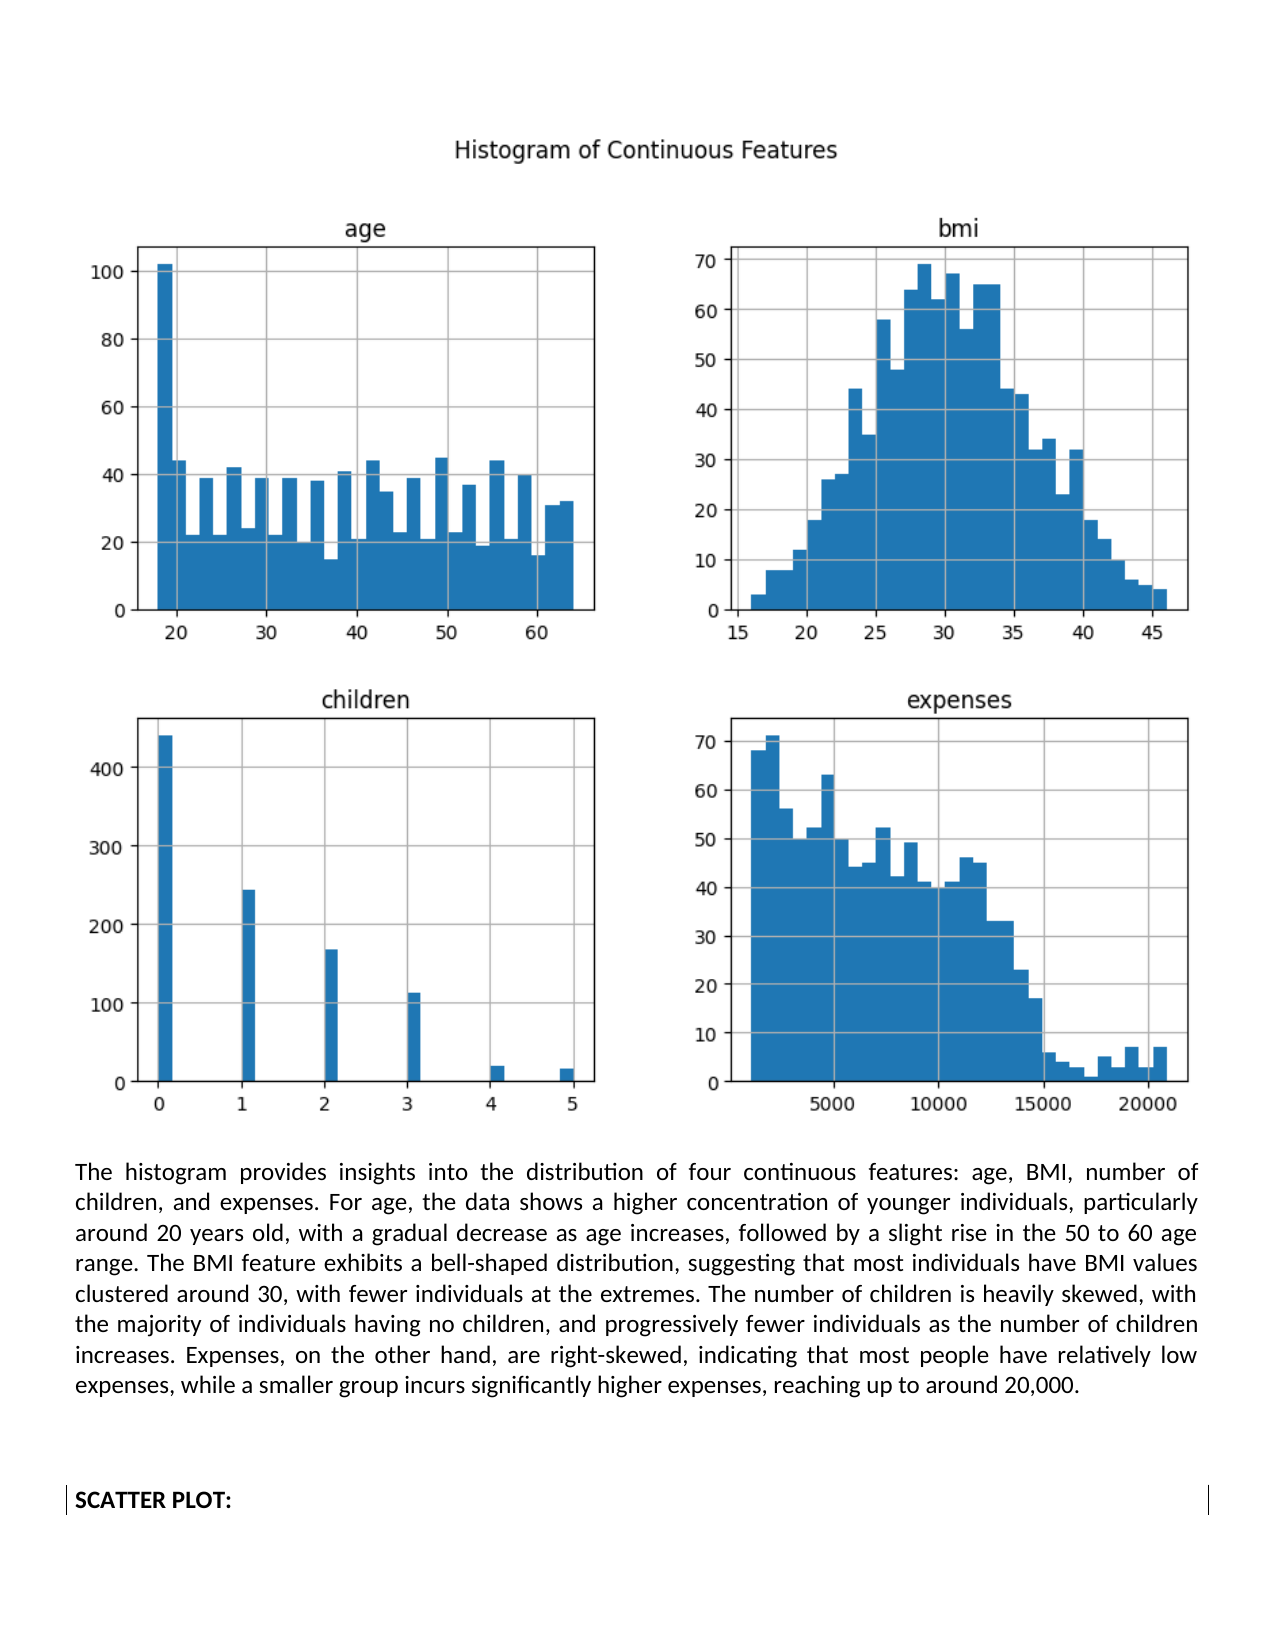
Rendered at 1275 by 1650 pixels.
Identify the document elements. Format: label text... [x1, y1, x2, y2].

text The histogram provides insights into the distribution of four continuous features: age, BMI, number of children, and expenses. For age, the data shows a higher concentration of younger individuals, particularly around 20 years old, with a gradual decrease as age increases, followed by a slight rise in the 50 to 60 age range. The BMI feature exhibits a bell-shaped distribution, suggesting that most individuals have BMI values clustered around 30, with fewer individuals at the extremes. The number of children is heavily skewed, with the majority of individuals having no children, and progressively fewer individuals as the number of children increases. Expenses, on the other hand, are right-skewed, indicating that most people have relatively low expenses, while a smaller group incurs significantly higher expenses, reaching up to around 20,000. [75, 1156, 1200, 1400]
picture [75, 126, 1200, 1127]
text SCATTER PLOT: [75, 1484, 1200, 1515]
